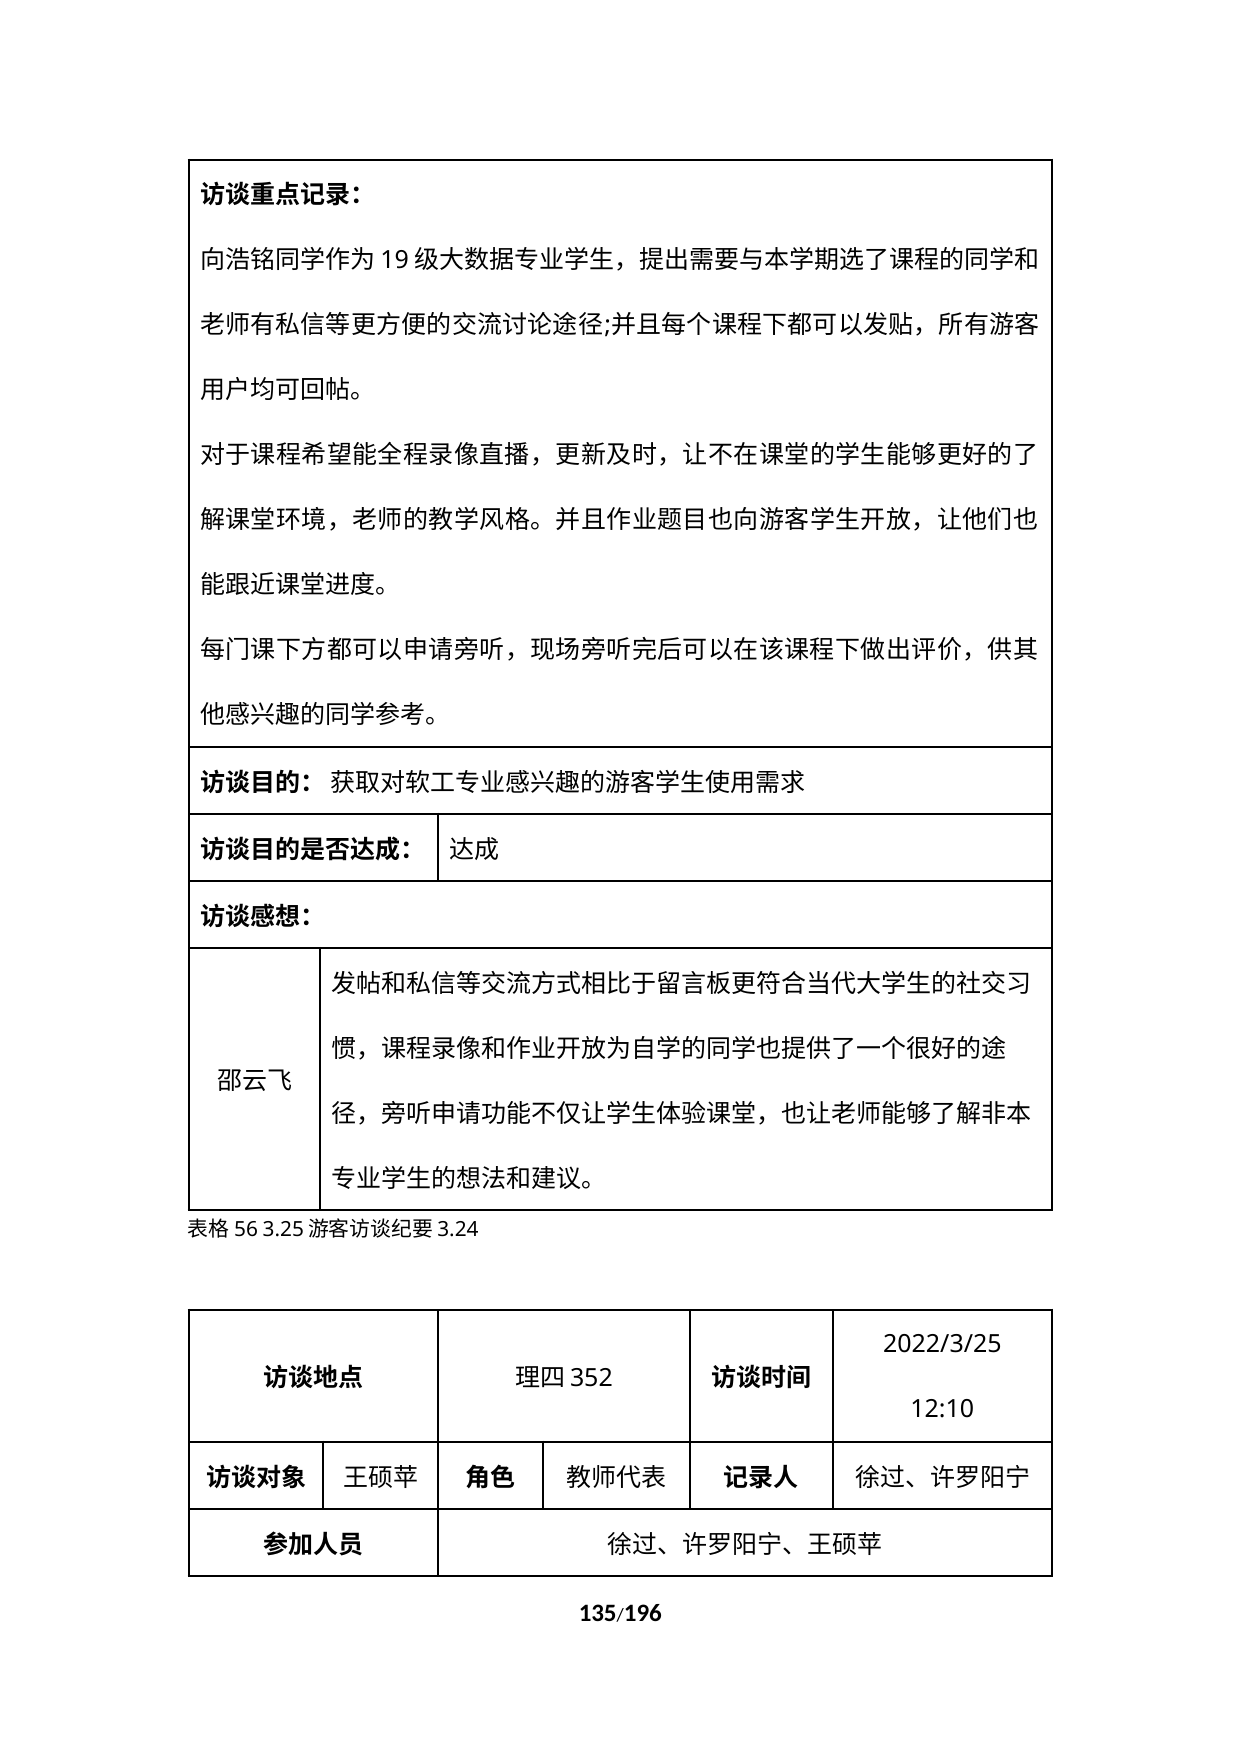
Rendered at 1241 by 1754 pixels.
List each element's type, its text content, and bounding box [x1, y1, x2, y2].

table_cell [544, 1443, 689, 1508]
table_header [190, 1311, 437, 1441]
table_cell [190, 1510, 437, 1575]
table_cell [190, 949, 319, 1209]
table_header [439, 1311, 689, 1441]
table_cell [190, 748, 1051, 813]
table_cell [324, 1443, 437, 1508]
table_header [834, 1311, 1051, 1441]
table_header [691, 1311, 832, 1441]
text 表格 56 3.25游客访谈纪要3.24 [187, 1211, 1053, 1243]
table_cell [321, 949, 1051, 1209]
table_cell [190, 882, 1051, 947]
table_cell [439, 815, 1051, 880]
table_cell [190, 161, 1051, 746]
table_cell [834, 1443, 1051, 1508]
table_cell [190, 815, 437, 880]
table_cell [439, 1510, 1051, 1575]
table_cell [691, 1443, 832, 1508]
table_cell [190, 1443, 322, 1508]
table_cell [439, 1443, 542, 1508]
